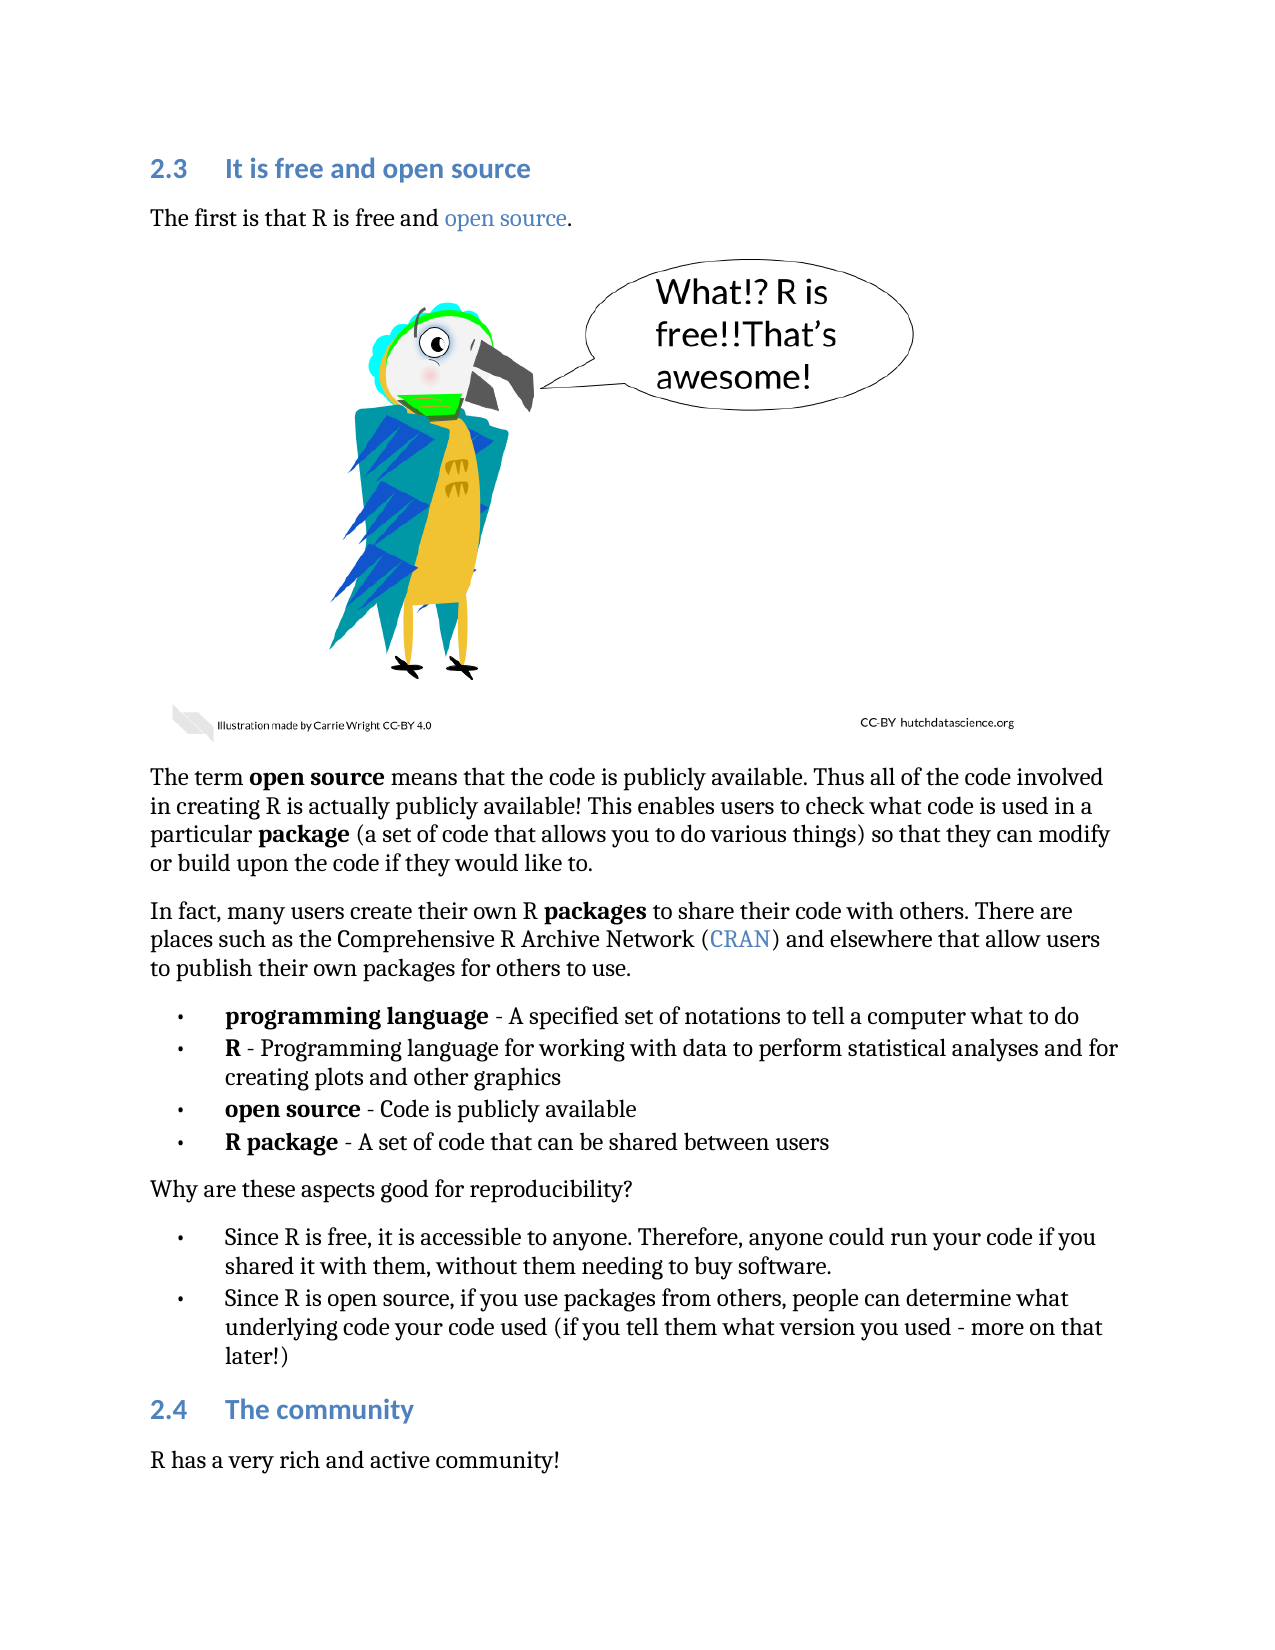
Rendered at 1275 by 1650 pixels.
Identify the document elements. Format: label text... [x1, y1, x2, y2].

subtitle 2.3 It is free and open source [150, 150, 1125, 186]
list R - Programming language for working with data to perform statistical analyses and for creating plots and other graphics [175, 1034, 1125, 1092]
subtitle 2.4 The community [150, 1391, 1125, 1427]
list Since R is open source, if you use packages from others, people can determine what underlying code your code used (if you tell them what version you used - more on that later!) [175, 1284, 1125, 1370]
text R has a very rich and active community! [150, 1446, 1125, 1474]
picture [168, 251, 1044, 744]
list R package - A set of code that can be shared between users [175, 1128, 1125, 1157]
text The term open source means that the code is publicly available. Thus all of the code involved in creating R is actually publicly available! This enables users to check what code is used in a particular package (a set of code that allows you to do various things) so that they can modify or build upon the code if they would like to. [150, 763, 1125, 878]
list Since R is free, it is accessible to anyone. Therefore, anyone could run your code if you shared it with them, without them needing to buy software. [175, 1223, 1125, 1280]
list programming language - A specified set of notations to tell a computer what to do [175, 1002, 1125, 1030]
list open source - Code is publicly available [175, 1095, 1125, 1124]
text Why are these aspects good for reproducibility? [150, 1175, 1125, 1204]
text The first is that R is free and open source. [150, 204, 1125, 233]
text In fact, many users create their own R packages to share their code with others. There are places such as the Comprehensive R Archive Network (CRAN) and elsewhere that allow users to publish their own packages for others to use. [150, 897, 1125, 983]
